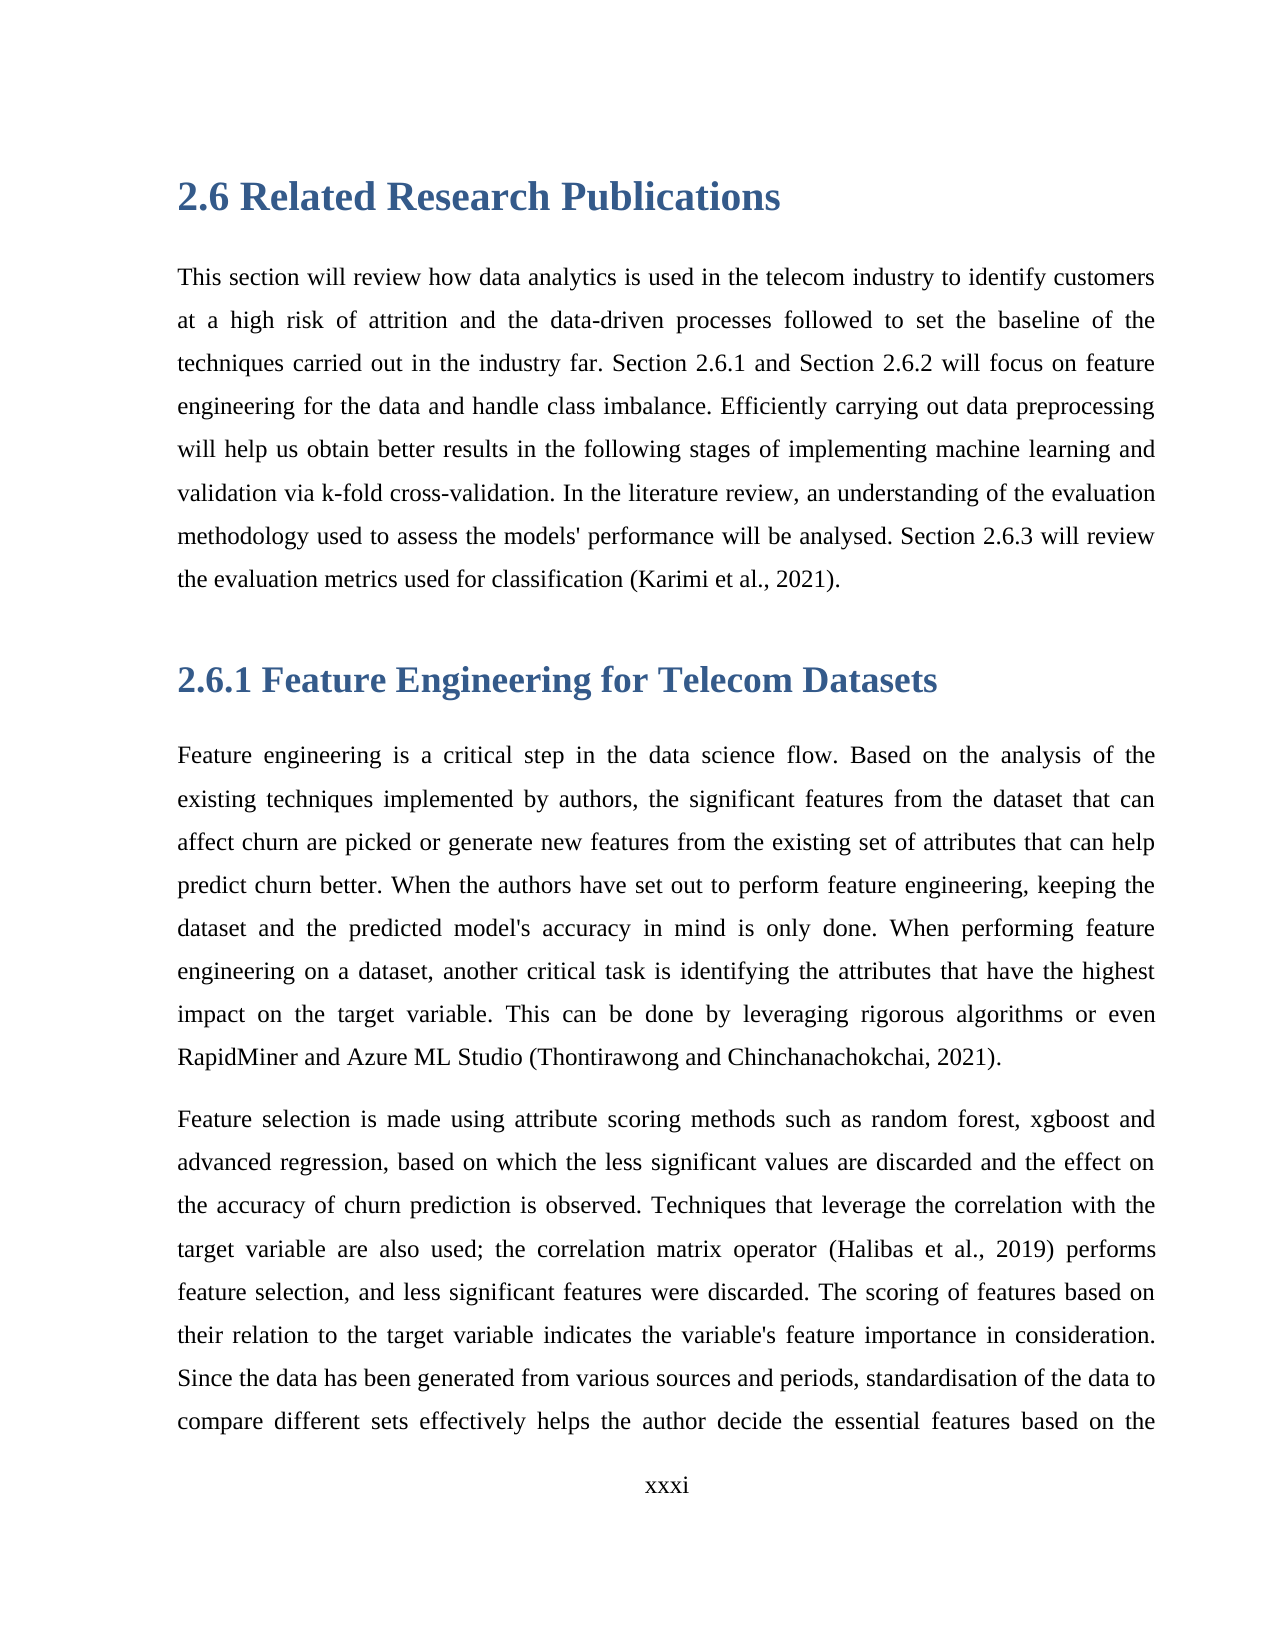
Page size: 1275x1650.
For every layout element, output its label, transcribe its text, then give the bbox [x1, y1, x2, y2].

subtitle 2.6 Related Research Publications [177, 171, 1156, 219]
text This section will review how data analytics is used in the telecom industry to identify customers at a high risk of attrition and the data-driven processes followed to set the baseline of the techniques carried out in the industry far. Section 2.6.1 and Section 2.6.2 will focus on feature engineering for the data and handle class imbalance. Efficiently carrying out data preprocessing will help us obtain better results in the following stages of implementing machine learning and validation via k-fold cross-validation. In the literature review, an understanding of the evaluation methodology used to assess the models' performance will be analysed. Section 2.6.3 will review the evaluation metrics used for classification (Karimi et al., 2021). [177, 262, 1156, 593]
subtitle 2.6.1 Feature Engineering for Telecom Datasets [177, 657, 1156, 700]
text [177, 1104, 1156, 1435]
text Feature engineering is a critical step in the data science flow. Based on the analysis of the existing techniques implemented by authors, the significant features from the dataset that can affect churn are picked or generate new features from the existing set of attributes that can help predict churn better. When the authors have set out to perform feature engineering, keeping the dataset and the predicted model's accuracy in mind is only done. When performing feature engineering on a dataset, another critical task is identifying the attributes that have the highest impact on the target variable. This can be done by leveraging rigorous algorithms or even RapidMiner and Azure ML Studio (Thontirawong and Chinchanachokchai, 2021). [177, 741, 1156, 1071]
